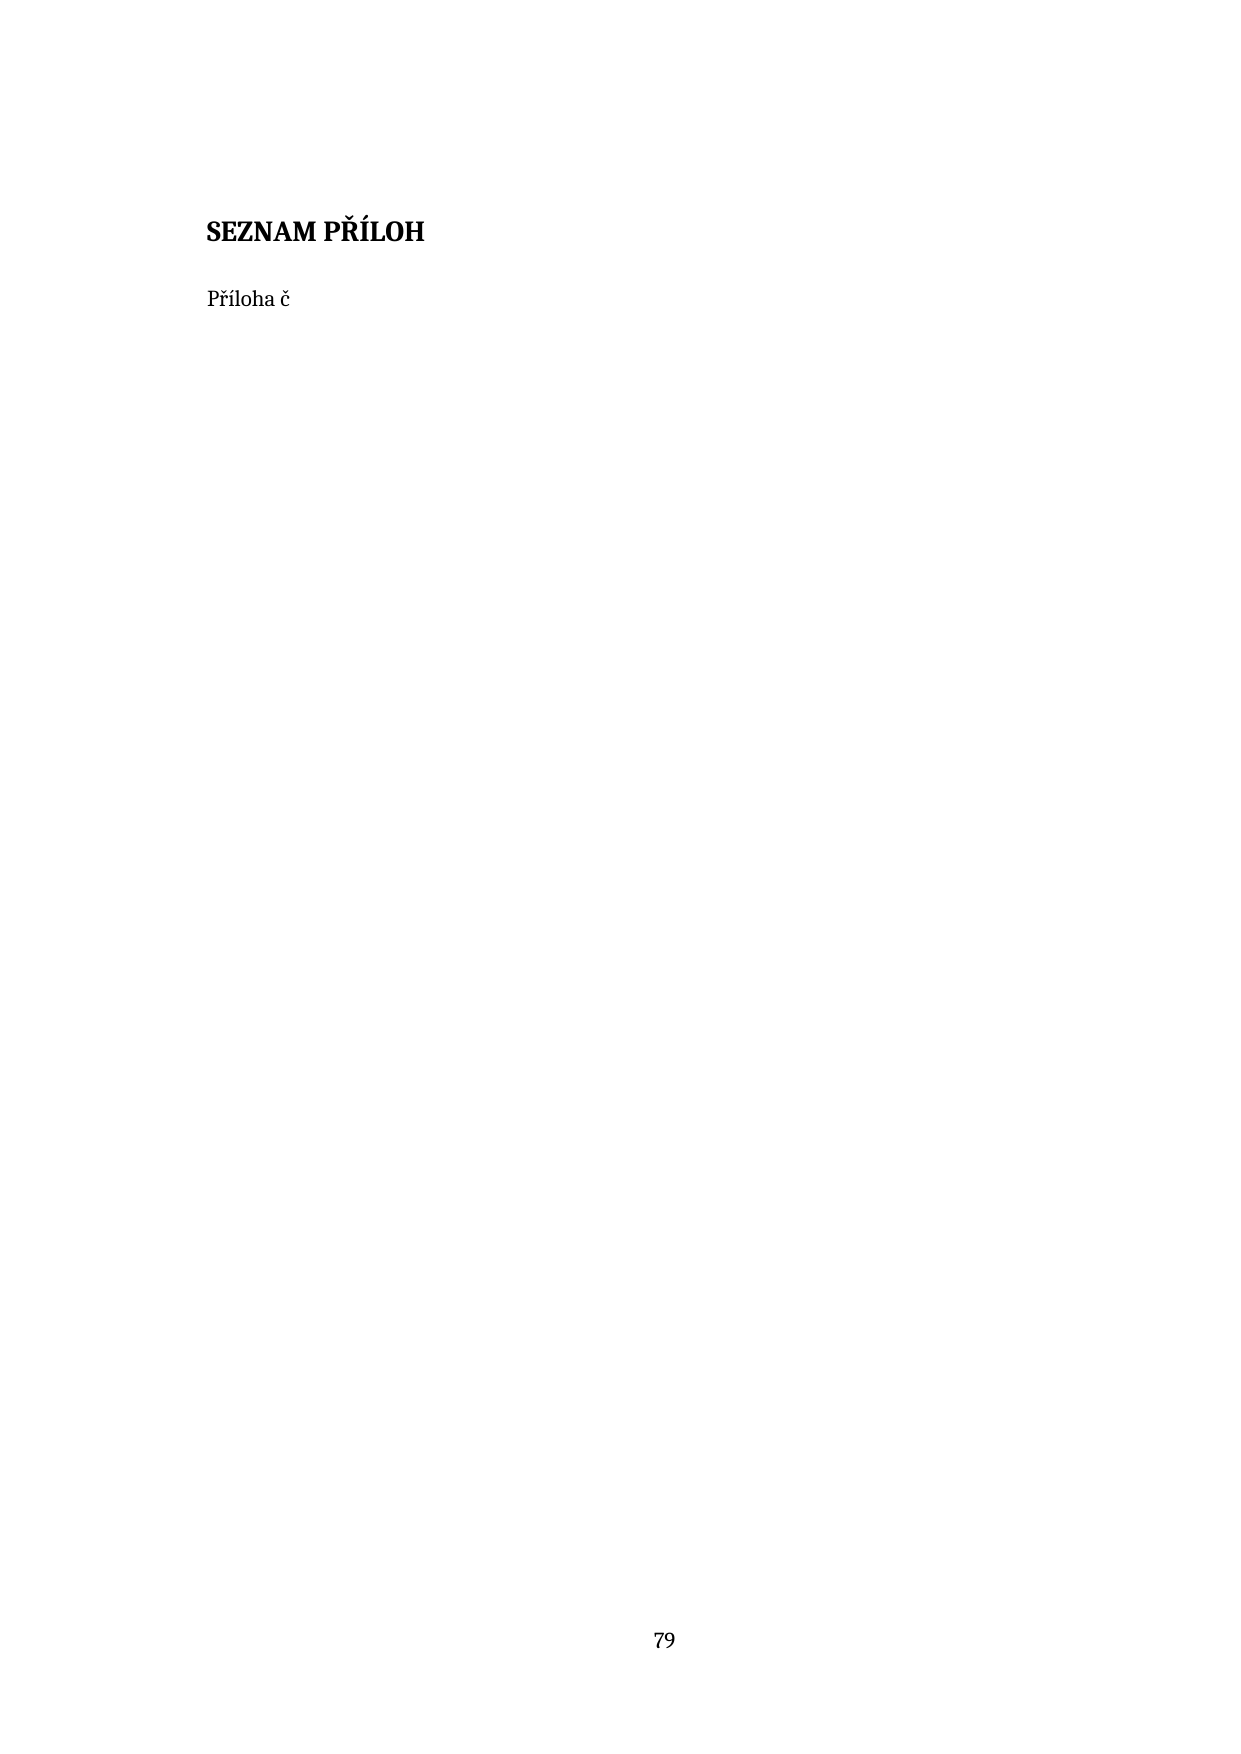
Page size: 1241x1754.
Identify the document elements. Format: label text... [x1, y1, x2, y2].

text Seznam příloh [207, 215, 1122, 248]
text Příloha č [207, 286, 1122, 312]
